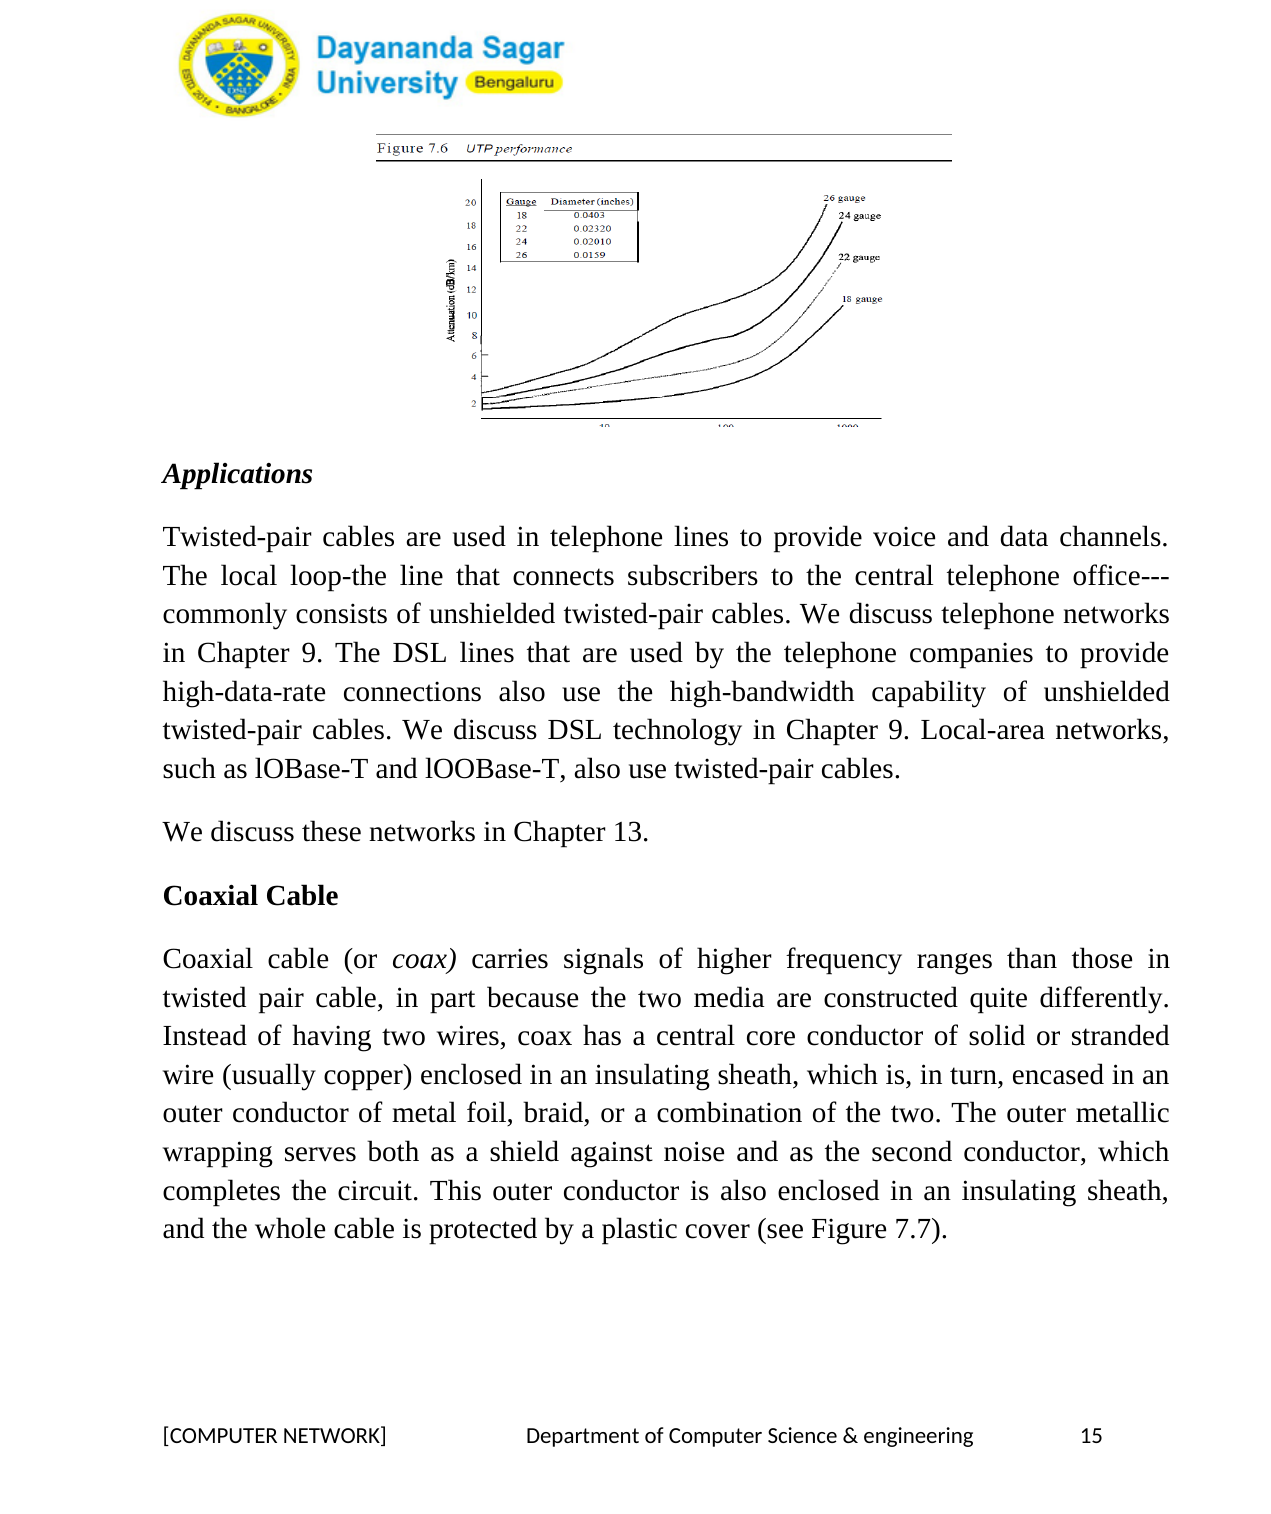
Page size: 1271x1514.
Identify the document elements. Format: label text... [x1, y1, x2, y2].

text Coaxial Cable [162, 878, 1171, 911]
text We discuss these networks in Chapter 13. [162, 814, 1171, 848]
picture [162, 0, 585, 127]
text Twisted-pair cables are used in telephone lines to provide voice and data channels. The local loop-the line that connects subscribers to the central telephone office---commonly consists of unshielded twisted-pair cables. We discuss telephone networks in Chapter 9. The DSL lines that are used by the telephone companies to provide high-data-rate connections also use the high-bandwidth capability of unshielded twisted-pair cables. We discuss DSL technology in Chapter 9. Local-area networks, such as lOBase-T and lOOBase-T, also use twisted-pair cables. [162, 519, 1171, 784]
text Applications [162, 456, 1171, 489]
text Coaxial cable (or coax) carries signals of higher frequency ranges than those in twisted pair cable, in part because the two media are constructed quite differently. Instead of having two wires, coax has a central core conductor of solid or stranded wire (usually copper) enclosed in an insulating sheath, which is, in turn, encased in an outer conductor of metal foil, braid, or a combination of the two. The outer metallic wrapping serves both as a shield against noise and as the second conductor, which completes the circuit. This outer conductor is also enclosed in an insulating sheath, and the whole cable is protected by a plastic cover (see Figure 7.7). [162, 941, 1171, 1245]
